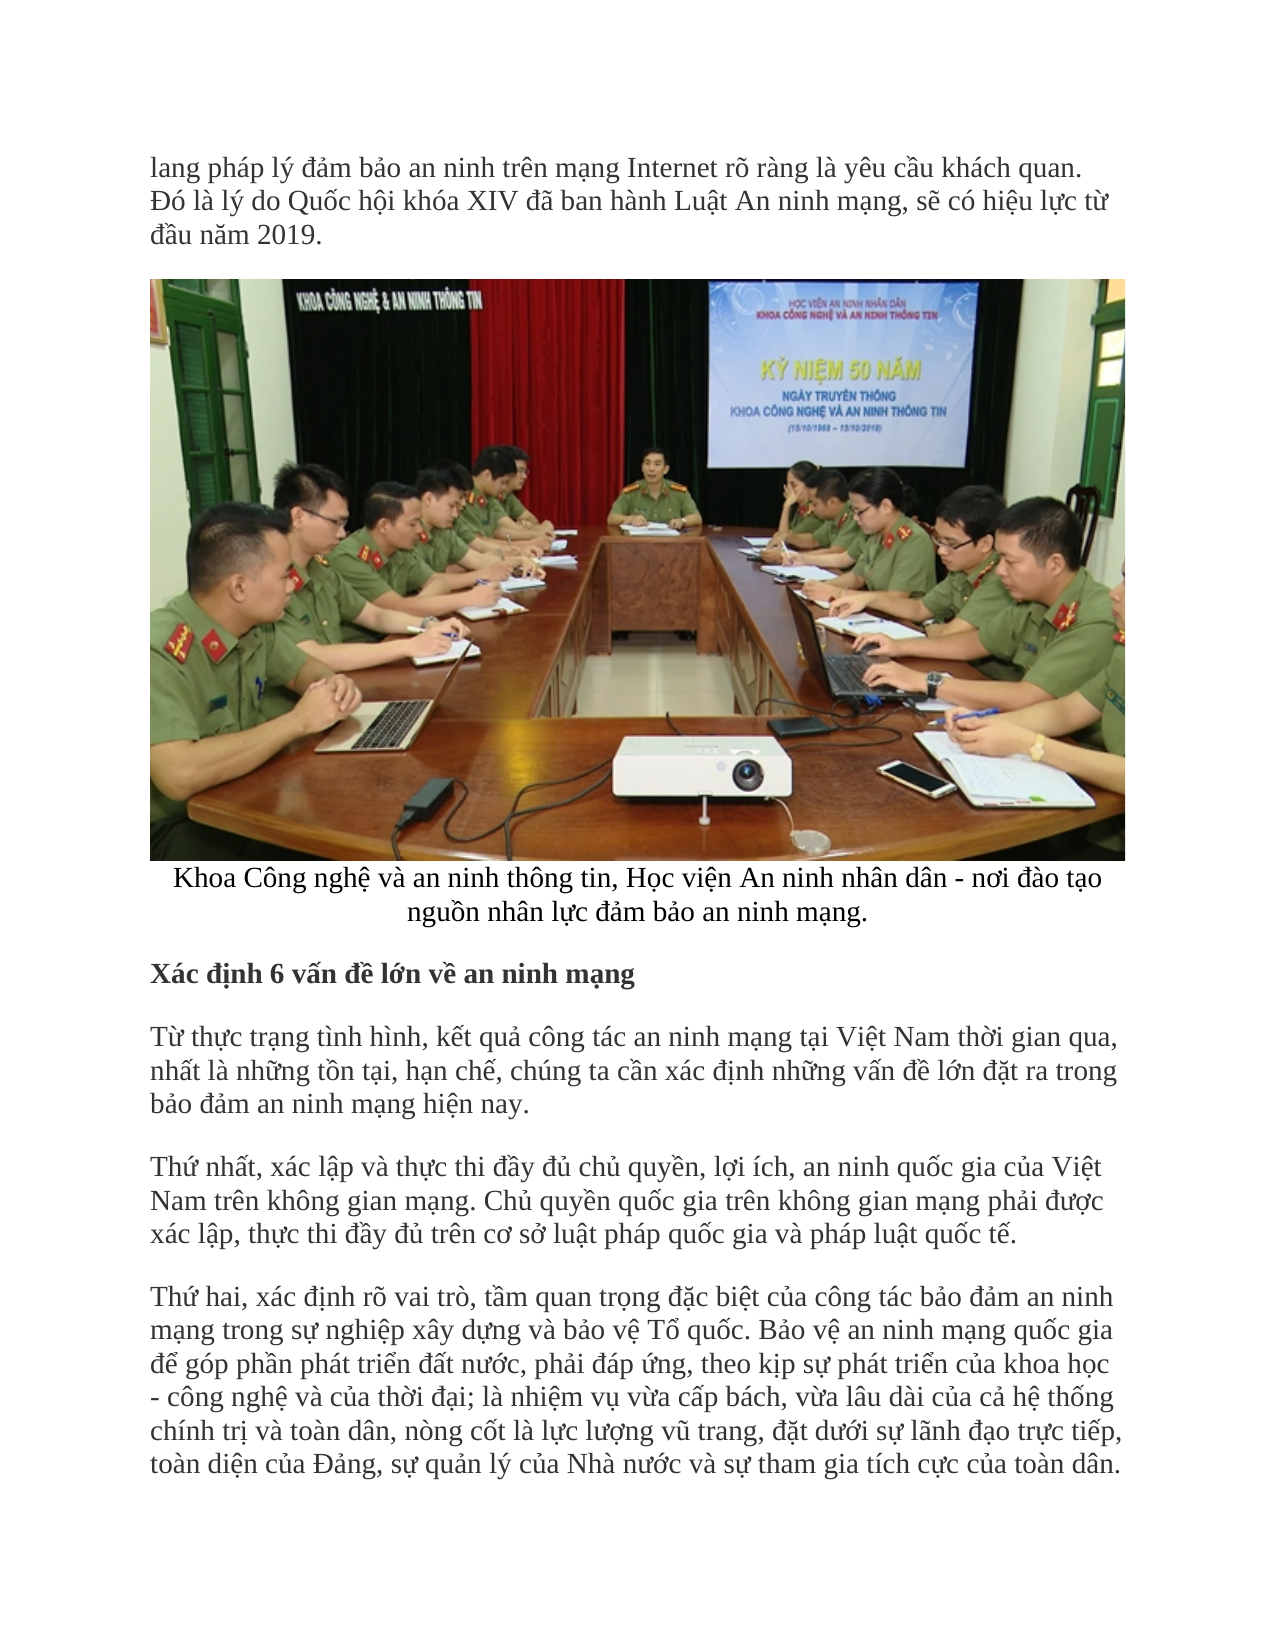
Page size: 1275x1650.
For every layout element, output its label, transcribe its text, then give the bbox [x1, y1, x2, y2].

text Thứ hai, xác định rõ vai trò, tầm quan trọng đặc biệt của công tác bảo đảm an ninh mạng trong sự nghiệp xây dựng và bảo vệ Tổ quốc. Bảo vệ an ninh mạng quốc gia để góp phần phát triển đất nước, phải đáp ứng, theo kịp sự phát triển của khoa học - công nghệ và của thời đại; là nhiệm vụ vừa cấp bách, vừa lâu dài của cả hệ thống chính trị và toàn dân, nòng cốt là lực lượng vũ trang, đặt dưới sự lãnh đạo trực tiếp, toàn diện của Đảng, sự quản lý của Nhà nước và sự tham gia tích cực của toàn dân. [150, 1279, 1125, 1480]
text Xác định 6 vấn đề lớn về an ninh mạng [150, 957, 1125, 990]
table_cell Khoa Công nghệ và an ninh thông tin, Học viện An ninh nhân dân - nơi đào tạo nguồn nhân lực đảm bảo an ninh mạng. [150, 861, 1125, 927]
picture [150, 279, 1125, 861]
text Từ thực trạng tình hình, kết quả công tác an ninh mạng tại Việt Nam thời gian qua, nhất là những tồn tại, hạn chế, chúng ta cần xác định những vấn đề lớn đặt ra trong bảo đảm an ninh mạng hiện nay. [150, 1019, 1125, 1120]
text Thứ nhất, xác lập và thực thi đầy đủ chủ quyền, lợi ích, an ninh quốc gia của Việt Nam trên không gian mạng. Chủ quyền quốc gia trên không gian mạng phải được xác lập, thực thi đầy đủ trên cơ sở luật pháp quốc gia và pháp luật quốc tế. [150, 1149, 1125, 1250]
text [150, 150, 1125, 251]
